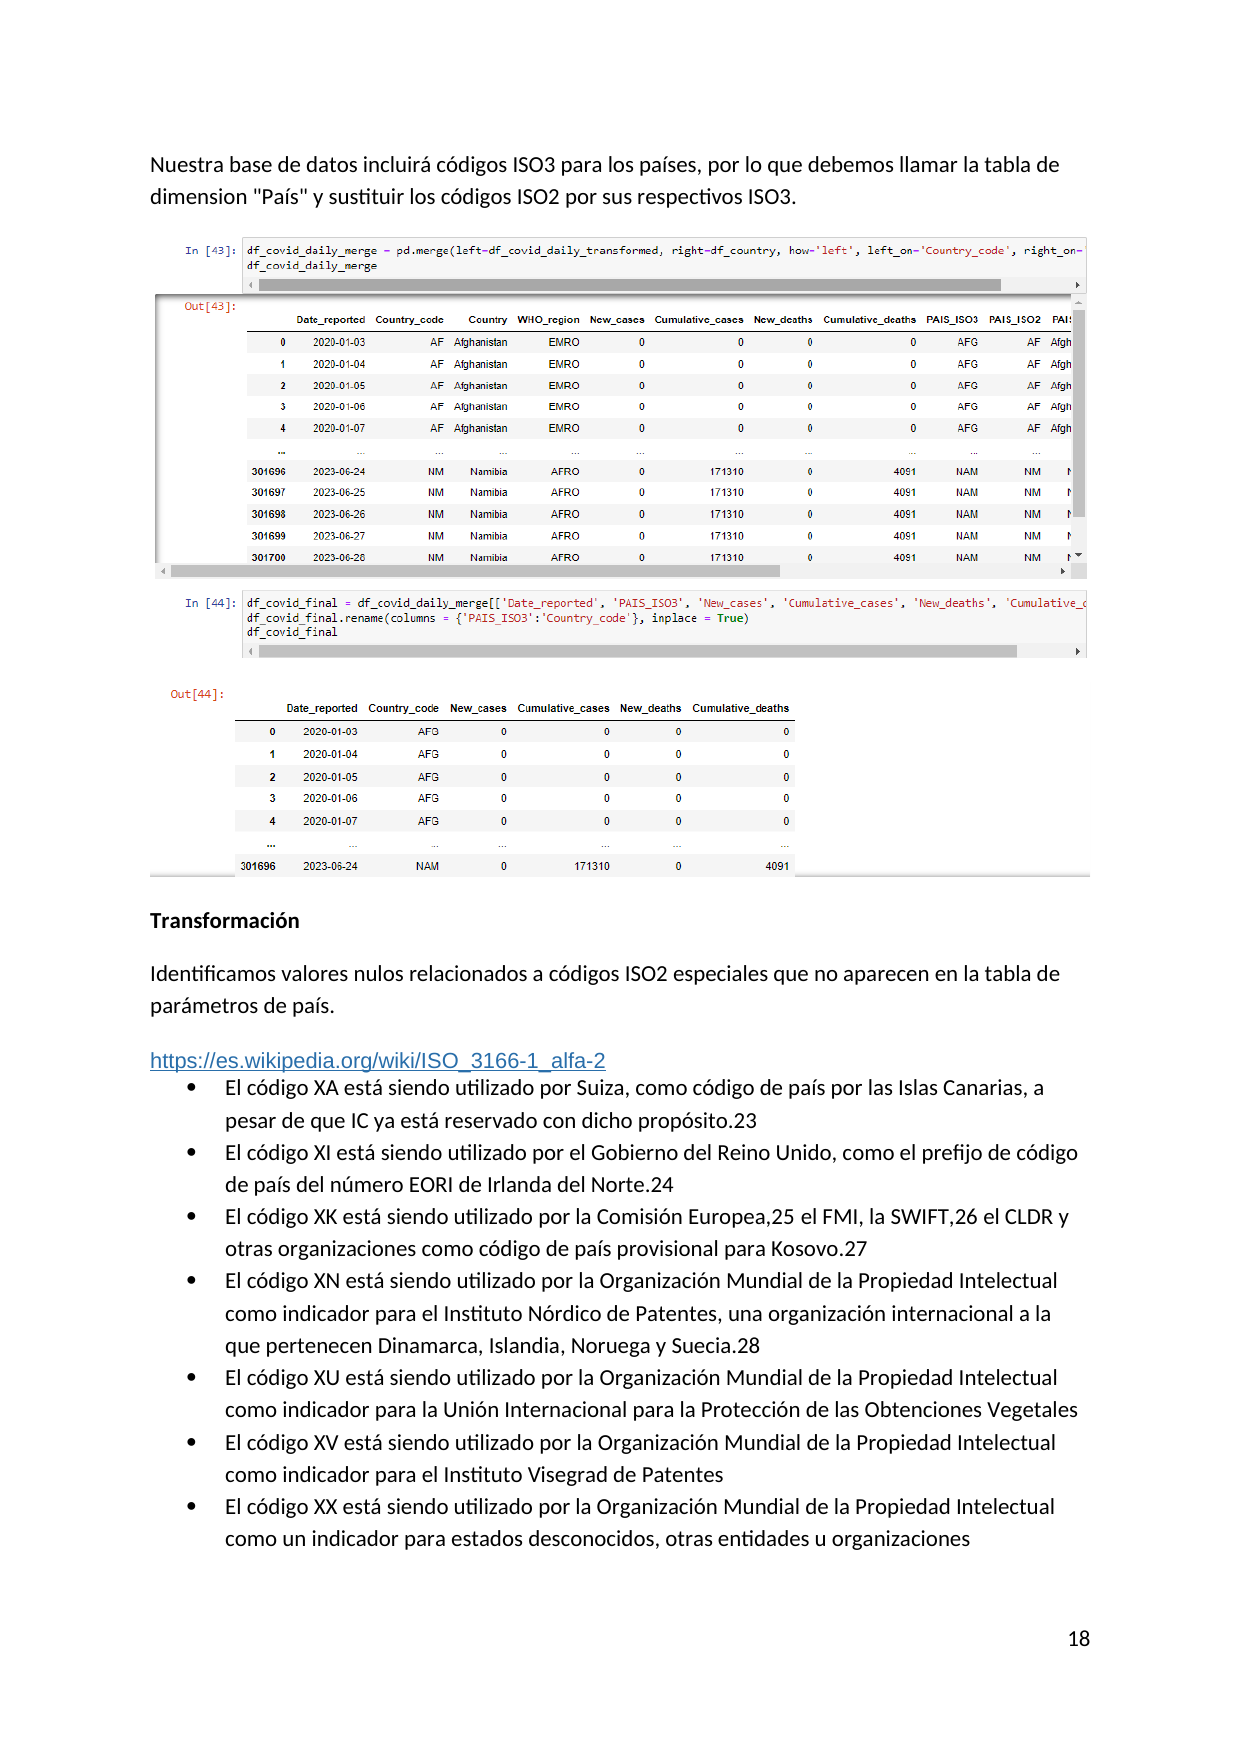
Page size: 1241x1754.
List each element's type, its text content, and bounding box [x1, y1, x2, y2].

picture [150, 235, 1091, 658]
text Identificamos valores nulos relacionados a códigos ISO2 especiales que no aparecen en la tabla de parámetros de país. [150, 959, 1090, 1019]
list El código XK está siendo utilizado por la Comisión Europea,25​ el FMI, la SWIFT,26​ el CLDR y otras organizaciones como código de país provisional para Kosovo.27 [187, 1202, 1090, 1262]
list El código XU está siendo utilizado por la Organización Mundial de la Propiedad Intelectual como indicador para la Unión Internacional para la Protección de las Obtenciones Vegetales [187, 1363, 1090, 1423]
list El código XI está siendo utilizado por el Gobierno del Reino Unido, como el prefijo de código de país del número EORI de Irlanda del Norte.24 [187, 1138, 1090, 1198]
picture [150, 682, 1091, 881]
text Transformación [150, 906, 1090, 934]
text https://es.wikipedia.org/wiki/ISO_3166-1_alfa-2 [150, 1048, 1090, 1073]
list El código XA está siendo utilizado por Suiza, como código de país por las Islas Canarias, a pesar de que IC ya está reservado con dicho propósito.23 [187, 1073, 1090, 1134]
text Nuestra base de datos incluirá códigos ISO3 para los países, por lo que debemos llamar la tabla de dimension "País" y sustituir los códigos ISO2 por sus respectivos ISO3. [150, 150, 1090, 210]
list El código XV está siendo utilizado por la Organización Mundial de la Propiedad Intelectual como indicador para el Instituto Visegrad de Patentes [187, 1428, 1090, 1488]
list El código XX está siendo utilizado por la Organización Mundial de la Propiedad Intelectual como un indicador para estados desconocidos, otras entidades u organizaciones [187, 1492, 1090, 1552]
list El código XN está siendo utilizado por la Organización Mundial de la Propiedad Intelectual como indicador para el Instituto Nórdico de Patentes, una organización internacional a la que pertenecen Dinamarca, Islandia, Noruega y Suecia.28 [187, 1267, 1090, 1359]
